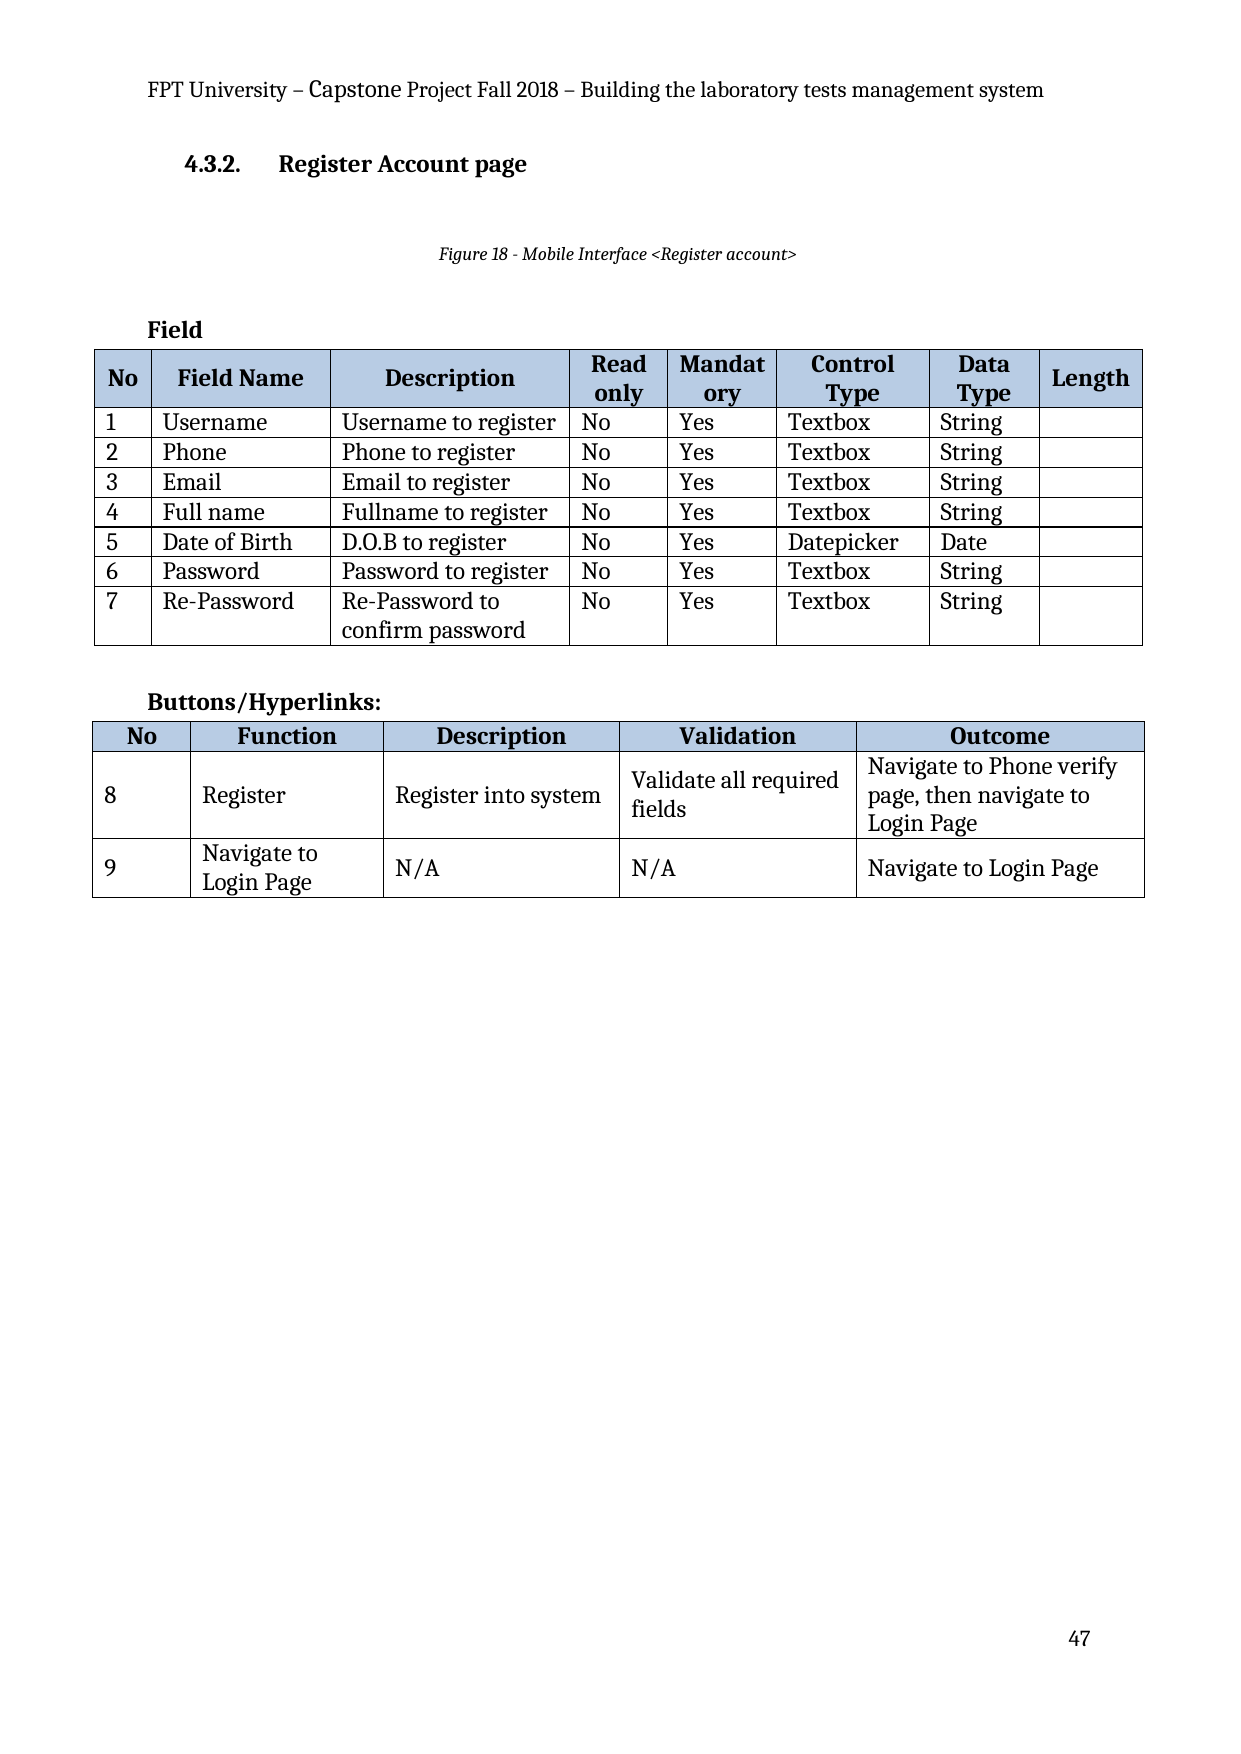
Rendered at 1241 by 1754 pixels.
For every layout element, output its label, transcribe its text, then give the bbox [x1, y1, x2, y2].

table_cell Yes [668, 468, 776, 497]
table_header No [93, 722, 190, 751]
table_cell No [570, 438, 667, 467]
table_header Field Name [152, 350, 330, 407]
table_cell No [570, 557, 667, 586]
table_cell Date of Birth [152, 528, 330, 556]
table_cell No [570, 587, 667, 644]
table_cell No [570, 468, 667, 497]
table_header Description [331, 350, 569, 407]
table_cell Username [152, 408, 330, 437]
table_cell 7 [95, 587, 151, 644]
table_cell Navigate to Login Page [857, 839, 1144, 897]
subtitle Register Account page [241, 150, 1082, 179]
table_cell D.O.B to register [331, 528, 569, 556]
table_cell 8 [93, 752, 190, 838]
table_cell No [570, 408, 667, 437]
table_cell Navigate to Login Page [191, 839, 383, 897]
table_cell Navigate to Phone verify page, then navigate to Login Page [857, 752, 1144, 838]
table_cell [1040, 408, 1142, 437]
table_cell 6 [95, 557, 151, 586]
table_cell [1040, 587, 1142, 644]
table_cell Textbox [777, 498, 929, 526]
table_cell Yes [668, 498, 776, 526]
table_cell String [930, 557, 1039, 586]
table_cell Textbox [777, 468, 929, 497]
table_cell 9 [93, 839, 190, 897]
table_cell String [930, 468, 1039, 497]
table_cell Phone [152, 438, 330, 467]
table_header Data Type [930, 350, 1039, 407]
table_cell Textbox [777, 557, 929, 586]
table_cell Username to register [331, 408, 569, 437]
table_cell 5 [95, 528, 151, 556]
table_cell Yes [668, 557, 776, 586]
table_cell String [930, 408, 1039, 437]
table_cell Password to register [331, 557, 569, 586]
table_header Validation [620, 722, 856, 751]
table_cell String [930, 438, 1039, 467]
table_cell String [930, 587, 1039, 644]
table_cell 1 [95, 408, 151, 437]
table_cell Email [152, 468, 330, 497]
table_cell [1040, 557, 1142, 586]
text Buttons/Hyperlinks: [147, 688, 1090, 717]
table_cell 4 [95, 498, 151, 526]
table_cell Validate all required fields [620, 752, 856, 838]
table_cell 3 [95, 468, 151, 497]
table_header Mandatory [668, 350, 776, 407]
table_cell Email to register [331, 468, 569, 497]
table_header Description [384, 722, 619, 751]
table_cell Datepicker [777, 528, 929, 556]
table_cell Yes [668, 408, 776, 437]
table_header No [95, 350, 151, 407]
table_header Function [191, 722, 383, 751]
table_cell Date [930, 528, 1039, 556]
table_cell Fullname to register [331, 498, 569, 526]
table_cell No [570, 528, 667, 556]
table_cell [1040, 498, 1142, 526]
table_cell Yes [668, 587, 776, 644]
table_cell Textbox [777, 438, 929, 467]
table_header Control Type [777, 350, 929, 407]
table_cell Re-Password to confirm password [331, 587, 569, 644]
text Field [147, 316, 1090, 344]
table_cell Yes [668, 528, 776, 556]
table_cell Password [152, 557, 330, 586]
table_header Length [1040, 350, 1142, 407]
table_cell [1040, 438, 1142, 467]
table_cell Register into system [384, 752, 619, 838]
table_cell N/A [384, 839, 619, 897]
table_cell [1040, 528, 1142, 556]
table_cell Yes [668, 438, 776, 467]
table_cell Phone to register [331, 438, 569, 467]
table_cell Register [191, 752, 383, 838]
table_cell Textbox [777, 408, 929, 437]
table_cell [1040, 468, 1142, 497]
table_cell No [570, 498, 667, 526]
table_cell N/A [620, 839, 856, 897]
table_cell String [930, 498, 1039, 526]
table_cell 2 [95, 438, 151, 467]
table_cell Textbox [777, 587, 929, 644]
table_header Read only [570, 350, 667, 407]
table_cell Re-Password [152, 587, 330, 644]
table_header Outcome [857, 722, 1144, 751]
table_cell Full name [152, 498, 330, 526]
